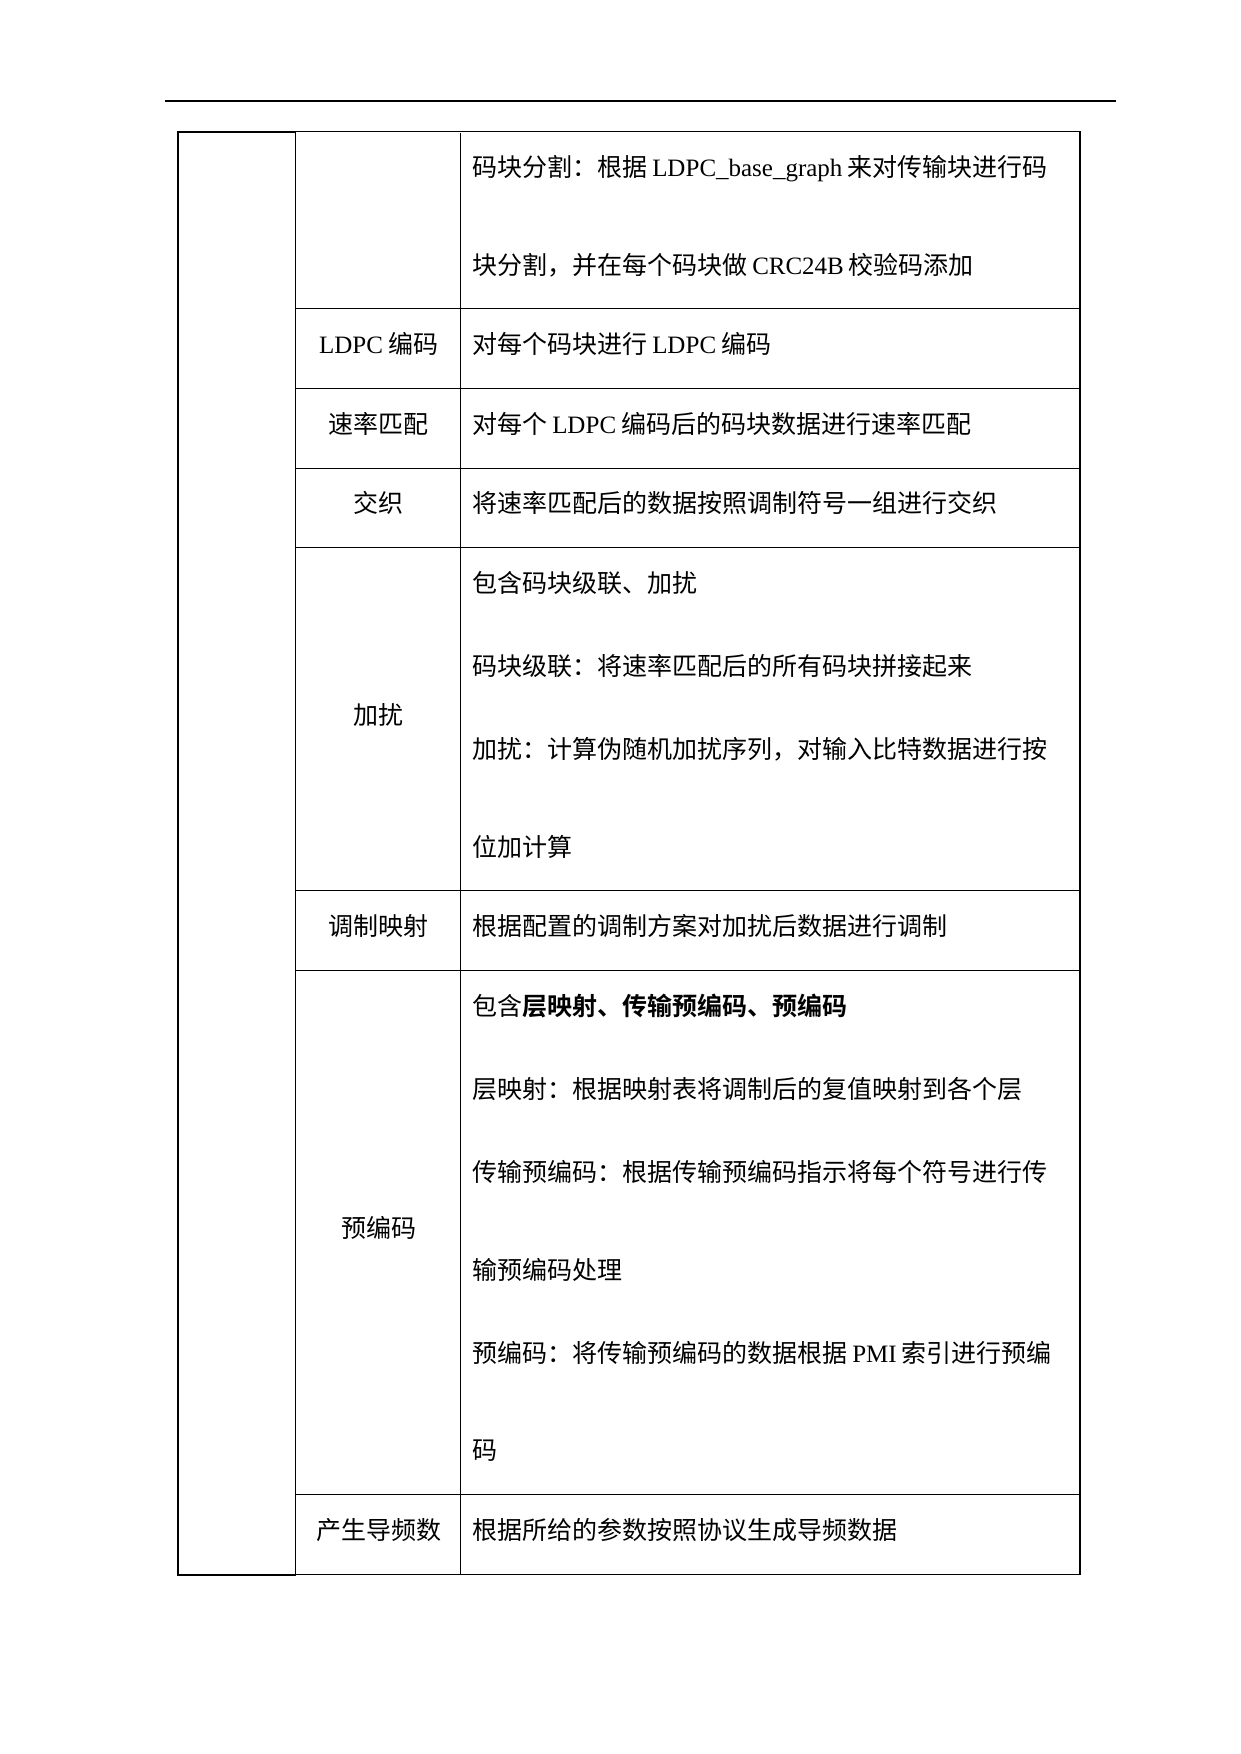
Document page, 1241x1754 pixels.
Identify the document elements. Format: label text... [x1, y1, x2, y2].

table_cell 包含层映射、传输预编码、预编码 层映射：根据映射表将调制后的复值映射到各个层 传输预编码：根据传输预编码指示将每个符号进行传输预编码处理 预编码：将传输预编码的数据根据PMI索引进行预编码 [461, 971, 1079, 1494]
table_cell 预编码 [296, 971, 460, 1494]
table_cell 包含码块级联、加扰 码块级联：将速率匹配后的所有码块拼接起来 加扰：计算伪随机加扰序列，对输入比特数据进行按位加计算 [461, 548, 1079, 890]
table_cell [461, 132, 1079, 308]
table_cell 加扰 [296, 548, 460, 890]
table_cell CRC添加 [296, 132, 461, 308]
table_cell 根据所给的参数按照协议生成导频数据 [461, 1495, 1079, 1573]
table_cell 速率匹配 [296, 389, 460, 467]
table_cell 对每个码块进行LDPC编码 [461, 309, 1079, 388]
table_cell 将速率匹配后的数据按照调制符号一组进行交织 [461, 469, 1079, 547]
table_cell LDPC编码 [296, 309, 460, 388]
table_cell 交织 [296, 469, 460, 547]
table_cell 根据配置的调制方案对加扰后数据进行调制 [461, 891, 1079, 970]
table_cell 调制映射 [296, 891, 460, 970]
table_cell 对每个LDPC编码后的码块数据进行速率匹配 [461, 389, 1079, 467]
table_cell 产生导频数据 [296, 1495, 460, 1573]
